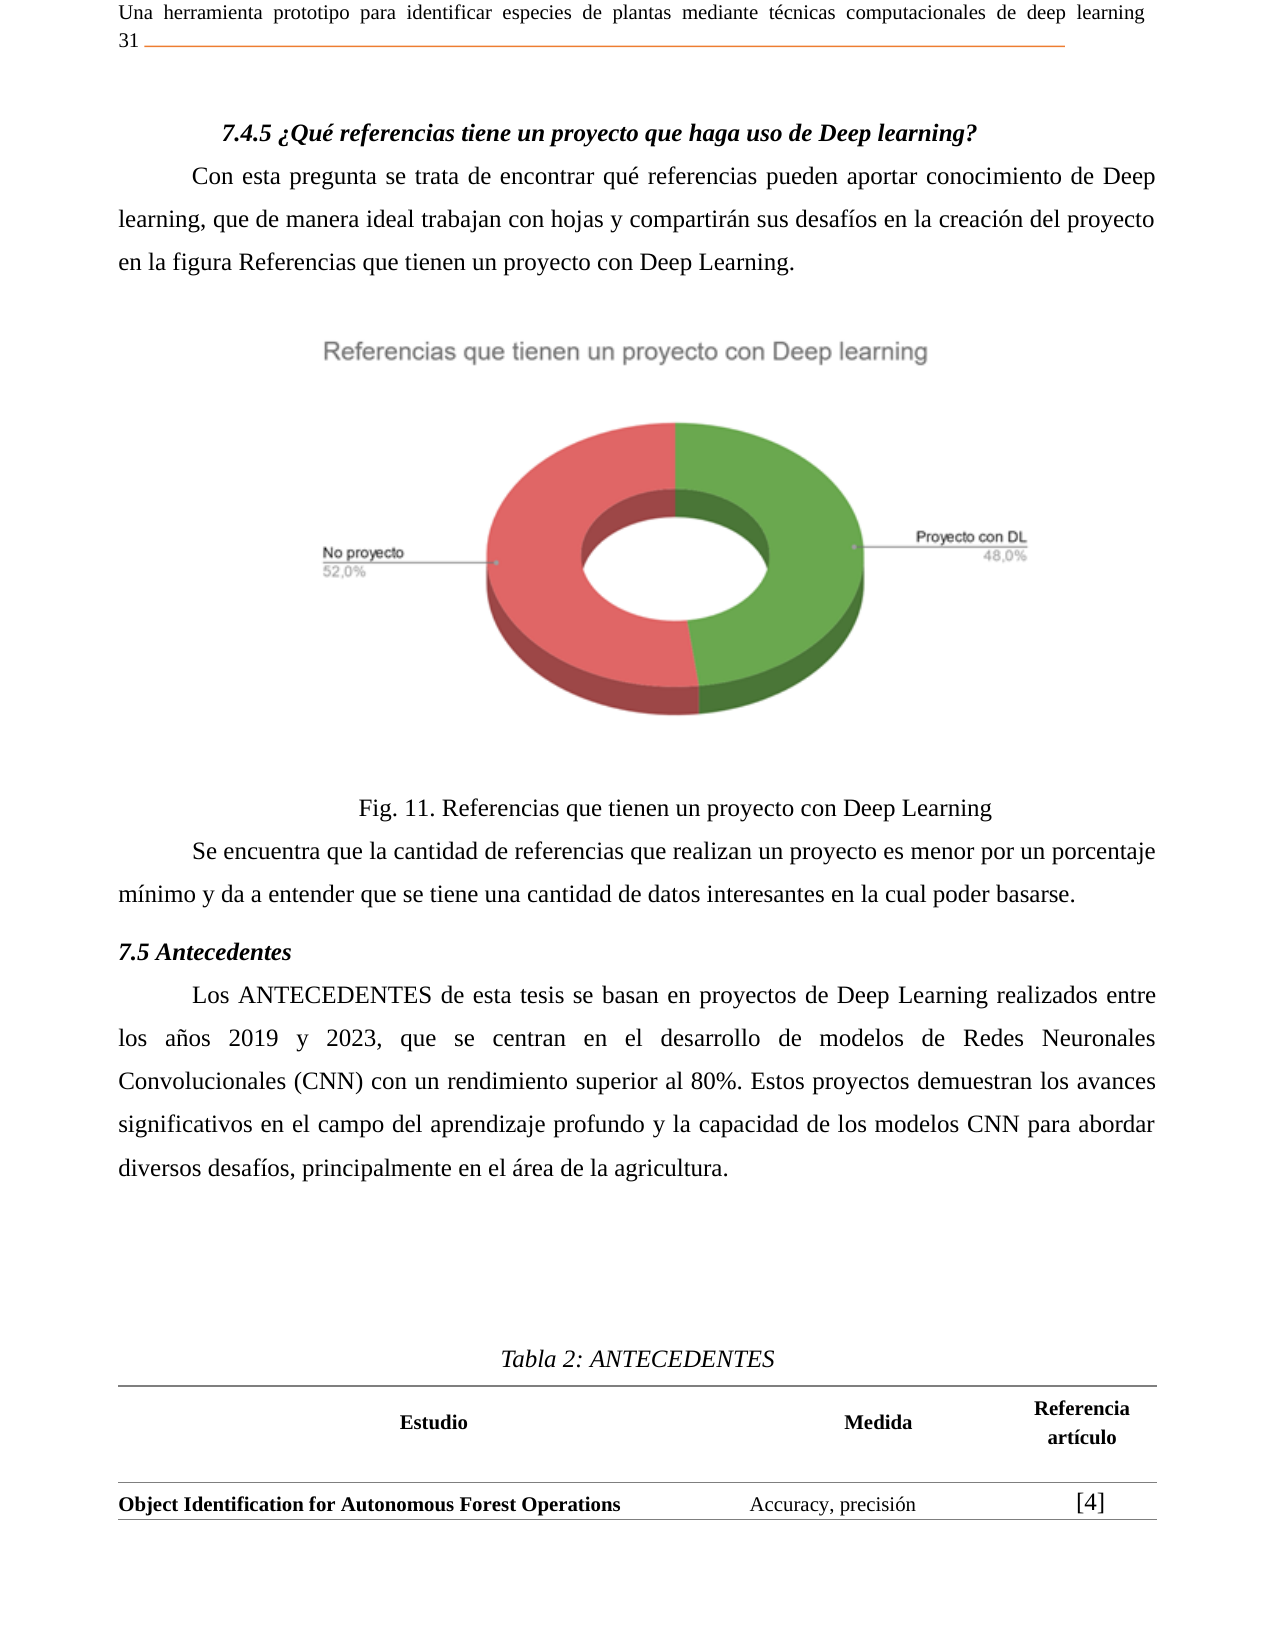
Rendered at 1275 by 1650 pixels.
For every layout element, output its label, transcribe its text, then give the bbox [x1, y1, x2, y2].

text Tabla 2: ANTECEDENTES [118, 1344, 1157, 1373]
table_cell [1007, 1483, 1157, 1519]
text Con esta pregunta se trata de encontrar qué referencias pueden aportar conocimiento de Deep learning, que de manera ideal trabajan con hojas y compartirán sus desafíos en la creación del proyecto en la figura Referencias que tienen un proyecto con Deep Learning. [118, 161, 1157, 276]
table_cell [118, 1483, 749, 1519]
table_header Referencia artículo [1007, 1387, 1157, 1482]
table_header Estudio [118, 1387, 749, 1482]
table_cell Accuracy, precisión [749, 1483, 1007, 1519]
text Se encuentra que la cantidad de referencias que realizan un proyecto es menor por un porcentaje mínimo y da a entender que se tiene una cantidad de datos interesantes en la cual poder basarse. [118, 836, 1157, 908]
text Los ANTECEDENTES de esta tesis se basan en proyectos de Deep Learning realizados entre los años 2019 y 2023, que se centran en el desarrollo de modelos de Redes Neuronales Convolucionales (CNN) con un rendimiento superior al 80%. Estos proyectos demuestran los avances significativos en el campo del aprendizaje profundo y la capacidad de los modelos CNN para abordar diversos desafíos, principalmente en el área de la agricultura. [118, 980, 1157, 1181]
subtitle 7.5 Antecedentes [118, 937, 1157, 966]
table_header Medida [749, 1387, 1007, 1482]
subtitle 7.4.5 ¿Qué referencias tiene un proyecto que haga uso de Deep learning? [148, 118, 1157, 147]
picture [300, 317, 1050, 781]
